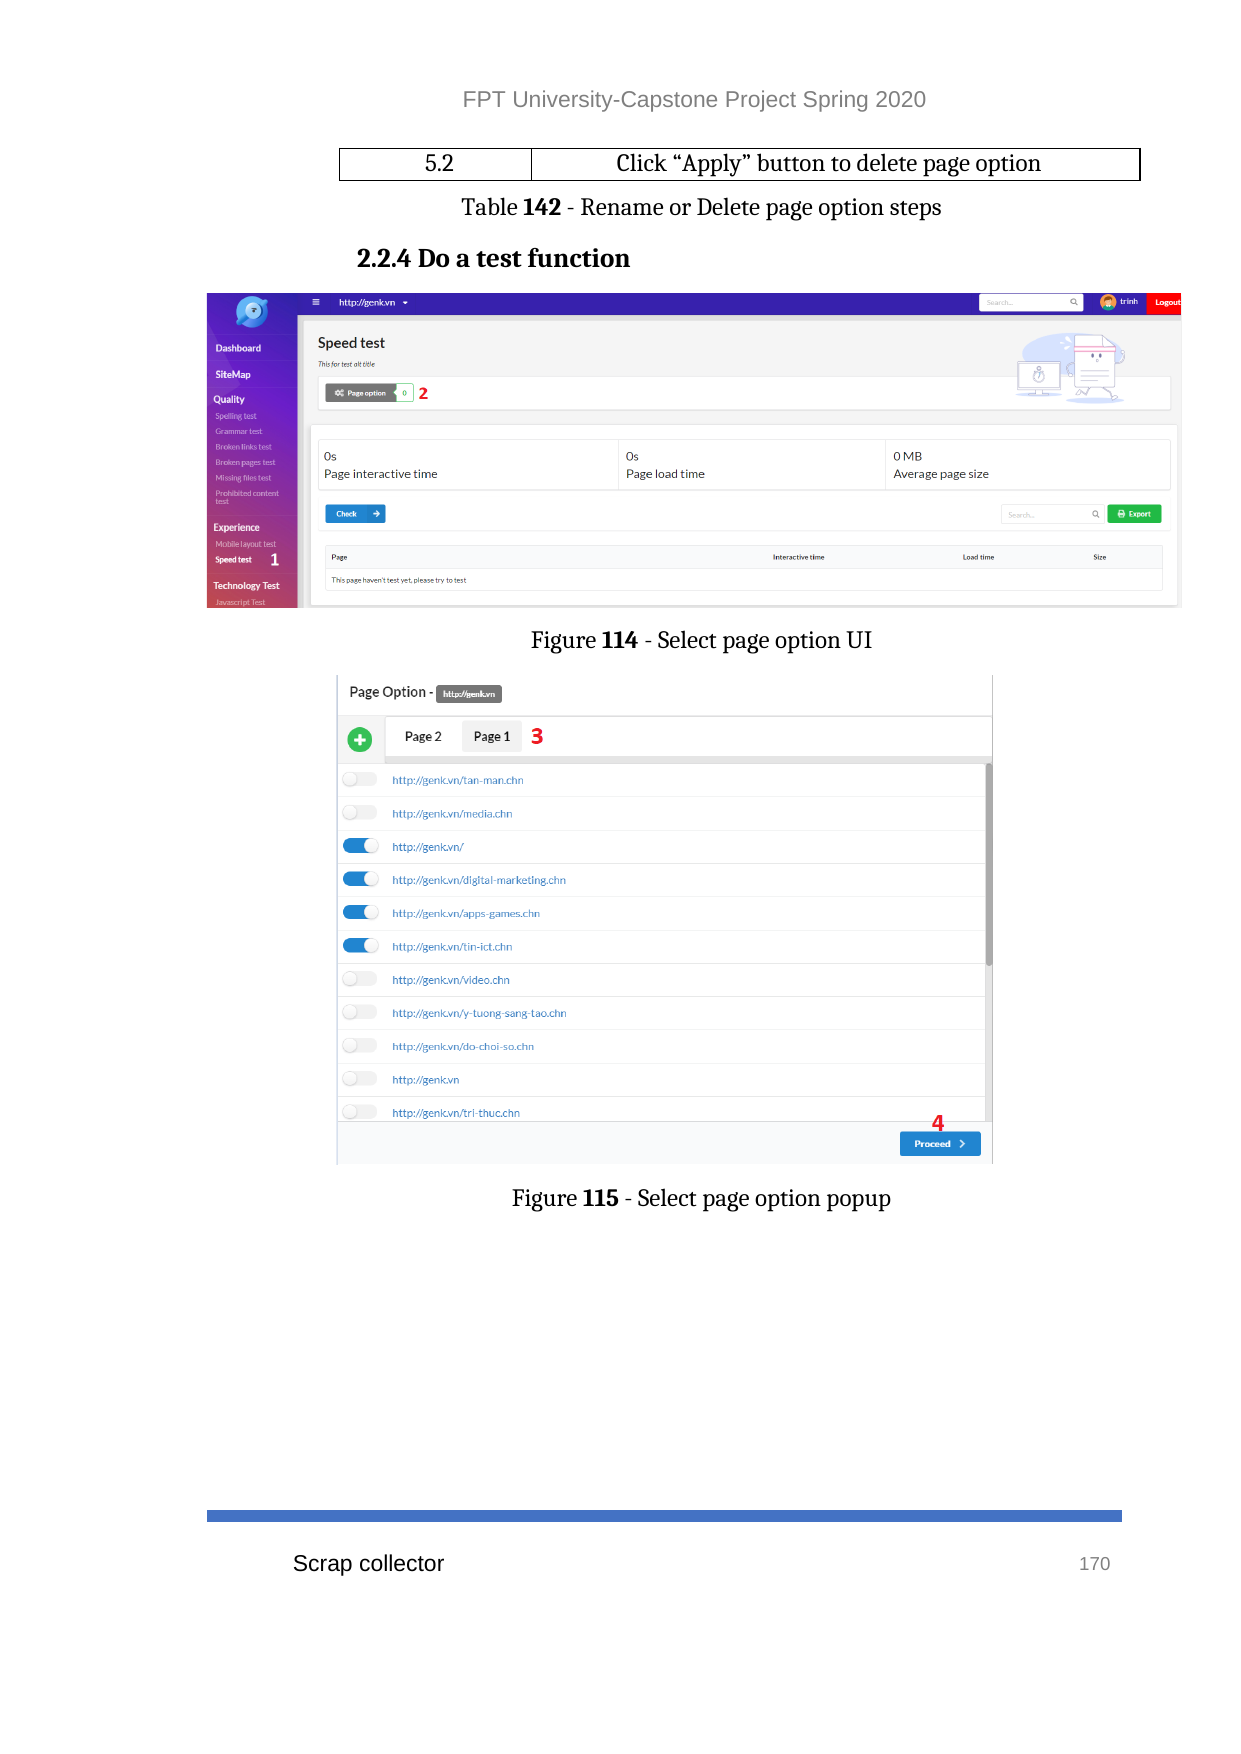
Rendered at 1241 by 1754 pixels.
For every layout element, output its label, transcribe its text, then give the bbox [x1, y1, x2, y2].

text Table 142 - Rename or Delete page option steps [207, 193, 1122, 222]
picture [336, 675, 993, 1165]
text 2.2.4 Do a test function [207, 243, 1122, 274]
picture [206, 293, 1182, 608]
text Figure 114 - Select page option UI [207, 626, 1122, 655]
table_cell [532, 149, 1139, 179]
text Figure 115 - Select page option popup [207, 1183, 1122, 1212]
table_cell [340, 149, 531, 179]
